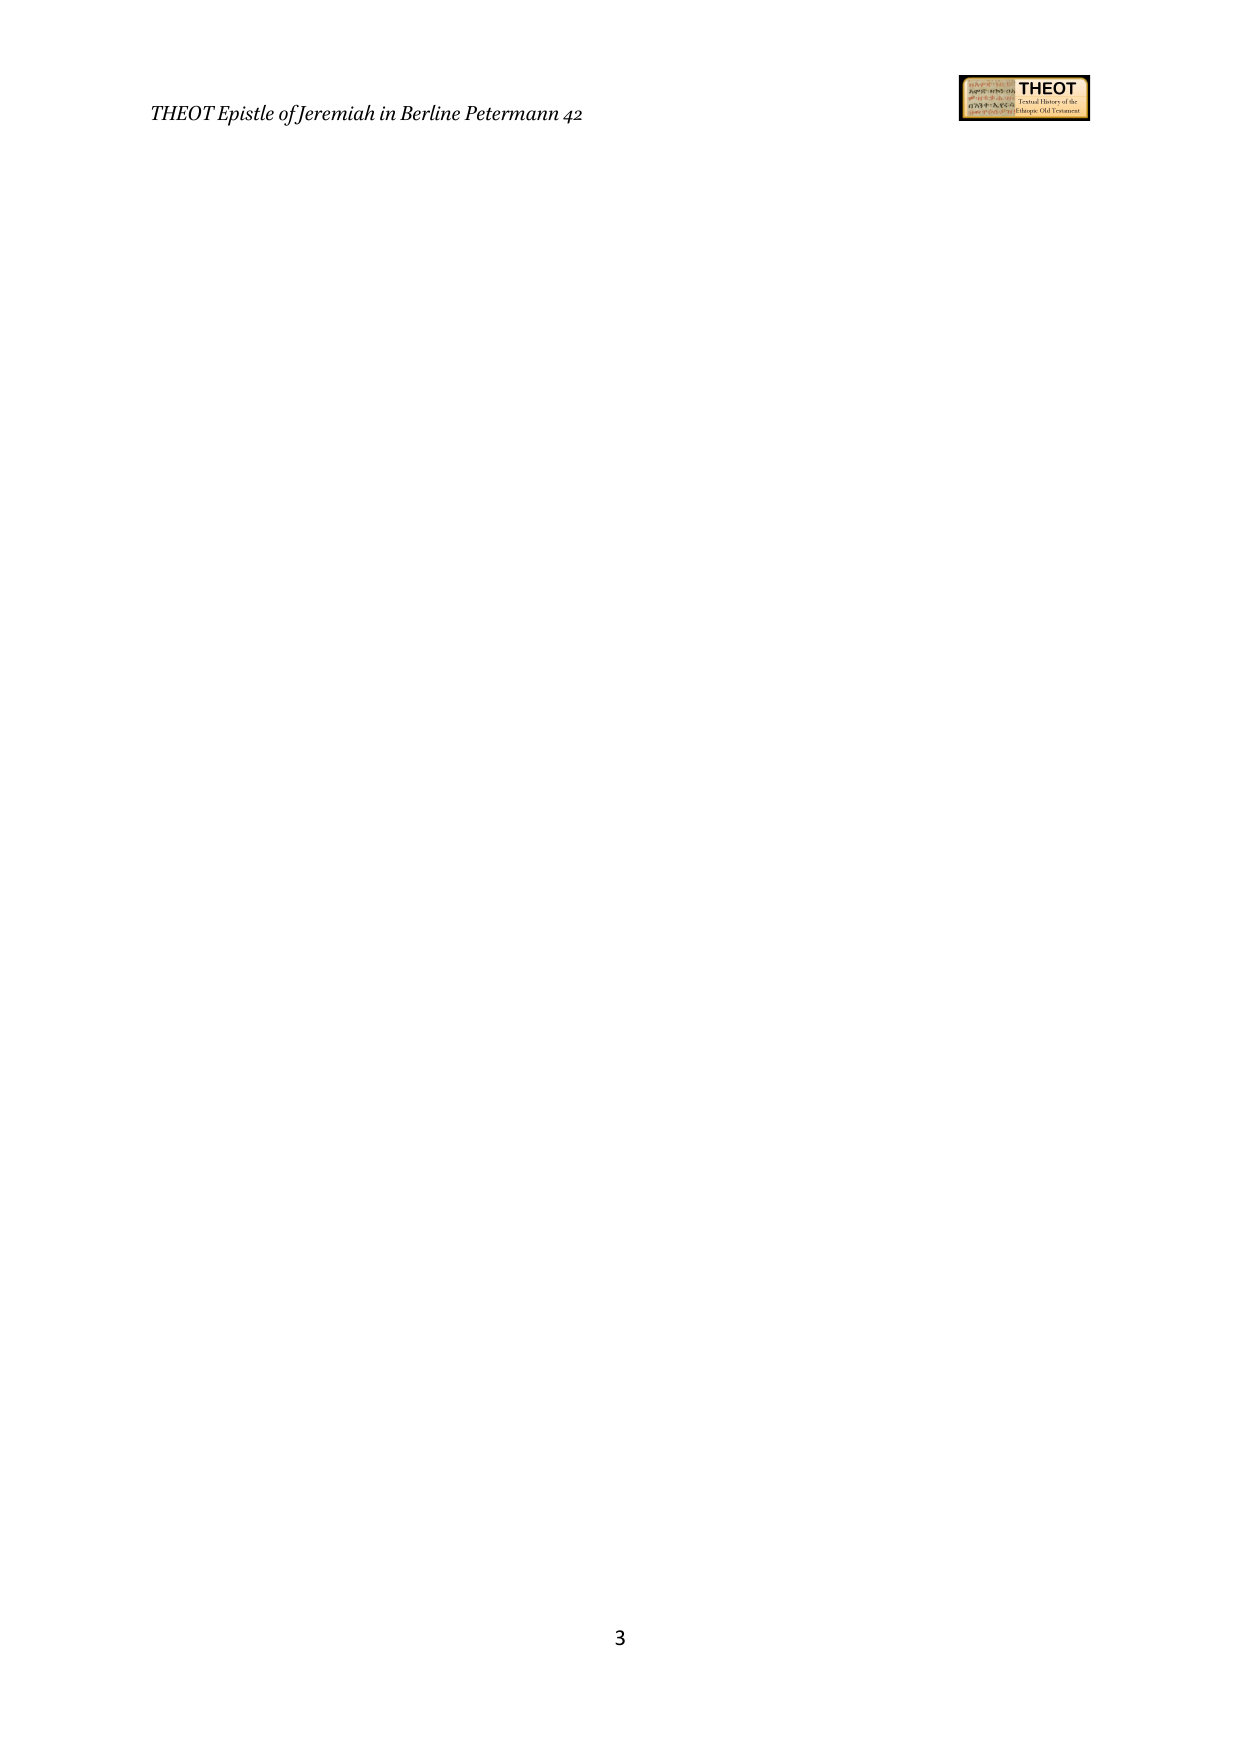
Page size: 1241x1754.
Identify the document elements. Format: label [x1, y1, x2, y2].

picture [958, 75, 1091, 121]
